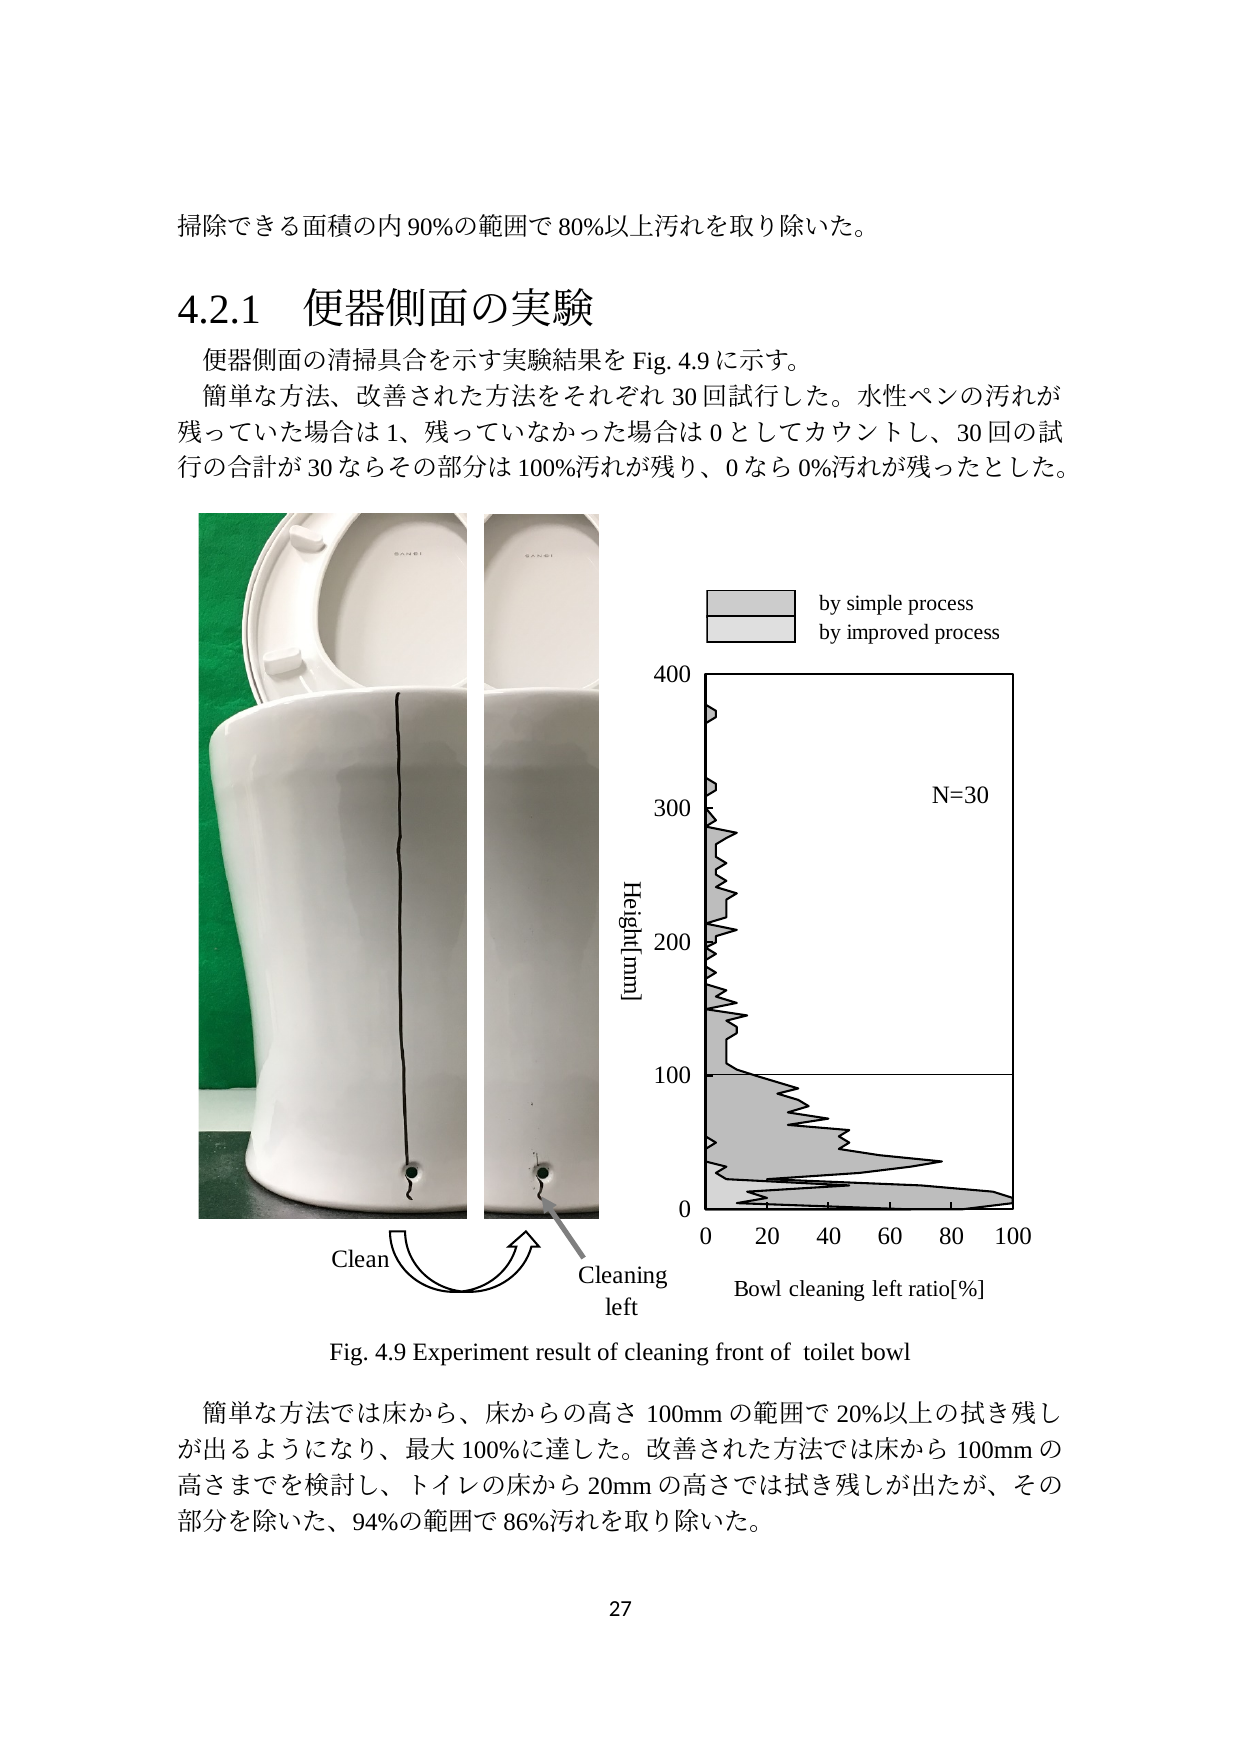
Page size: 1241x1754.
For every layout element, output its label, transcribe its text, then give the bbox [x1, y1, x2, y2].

text 簡単な方法、改善された方法をそれぞれ30回試行した。水性ペンの汚れが残っていた場合は1、残っていなかった場合は0としてカウントし、30回の試行の合計が30ならその部分は100%汚れが残り、0なら0%汚れが残ったとした。 [177, 376, 1063, 484]
subtitle 4.2.1 便器側面の実験 [177, 276, 1063, 336]
text 簡単な方法では床から、床からの高さ100mmの範囲で20%以上の拭き残しが出るようになり、最大100%に達した。改善された方法では床から100mmの高さまでを検討し、トイレの床から20mmの高さでは拭き残しが出たが、その部分を除いた、94%の範囲で86%汚れを取り除いた。 [177, 1394, 1063, 1538]
text Fig. 4.9 Experiment result of cleaning front of toilet bowl [177, 1337, 1063, 1365]
text 掃除できる面積の内90%の範囲で80%以上汚れを取り除いた。 [177, 207, 1063, 243]
text 便器側面の清掃具合を示す実験結果をFig. 4.9に示す。 [177, 340, 1063, 376]
